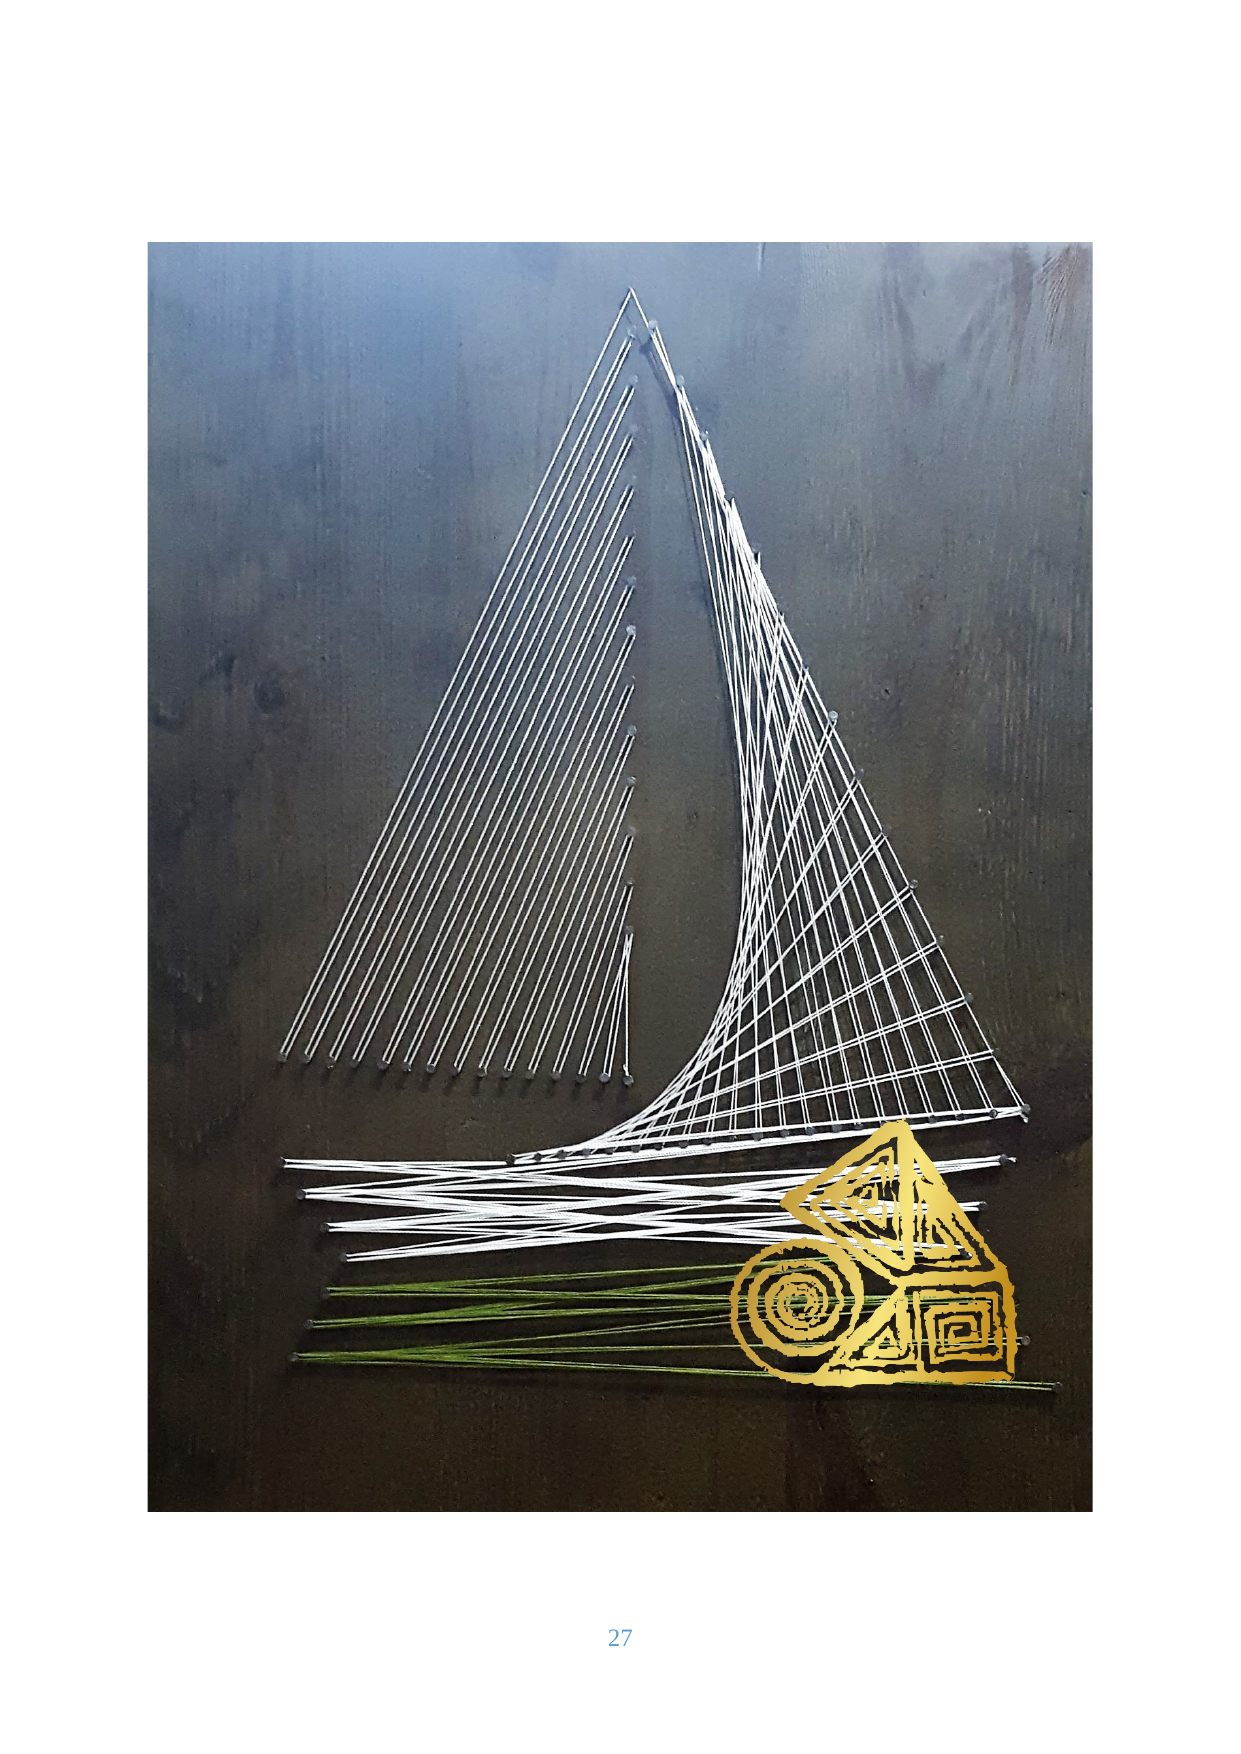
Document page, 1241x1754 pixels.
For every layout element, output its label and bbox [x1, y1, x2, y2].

picture [147, 242, 1164, 1544]
